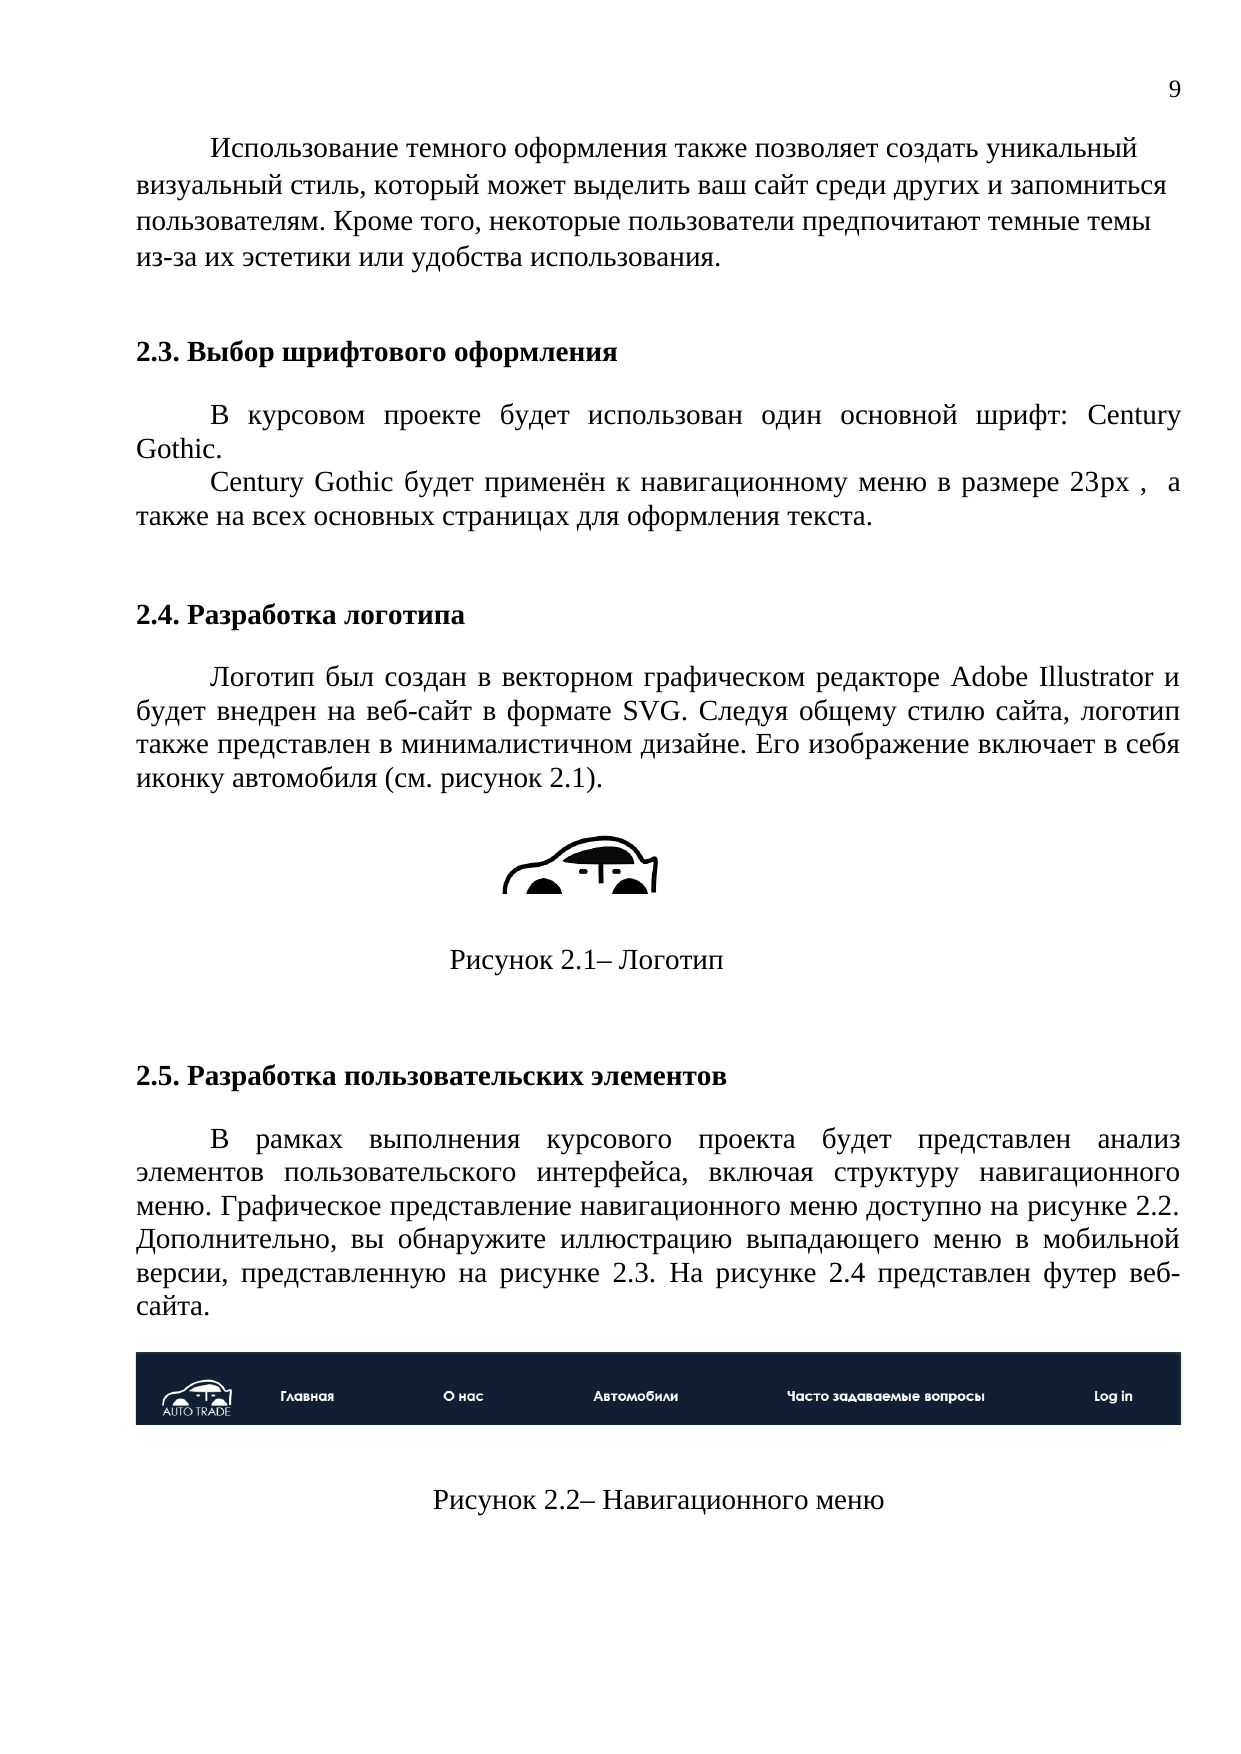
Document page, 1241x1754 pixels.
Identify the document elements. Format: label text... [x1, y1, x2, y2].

text В курсовом проекте будет использован один основной шрифт: Century Gothic. [136, 397, 1181, 464]
subtitle 2.4. Разработка логотипа [136, 597, 1181, 630]
text Рисунок 2.2– Навигационного меню [136, 1482, 1181, 1516]
subtitle 2.5. Разработка пользовательских элементов [136, 1058, 1181, 1092]
picture [135, 1352, 1182, 1425]
text Рисунок 2.1– Логотип [136, 942, 1181, 976]
text Логотип был создан в векторном графическом редакторе Adobe Illustrator и будет внедрен на веб-сайт в формате SVG. Следуя общему стилю сайта, логотип также представлен в минималистичном дизайне. Его изображение включает в себя иконку автомобиля (см. рисунок 2.1). [136, 659, 1181, 794]
subtitle 2.3. Выбор шрифтового оформления [136, 334, 1181, 368]
text Использование темного оформления также позволяет создать уникальный визуальный стиль, который может выделить ваш сайт среди других и запомниться пользователям. Кроме того, некоторые пользователи предпочитают темные темы из-за их эстетики или удобства использования. [136, 131, 1181, 273]
text Century Gothic будет применён к навигационному меню в размере 23px , а также на всех основных страницах для оформления текста. [136, 464, 1181, 531]
picture [498, 827, 668, 894]
text В рамках выполнения курсового проекта будет представлен анализ элементов пользовательского интерфейса, включая структуру навигационного меню. Графическое представление навигационного меню доступно на рисунке 2.2. Дополнительно, вы обнаружите иллюстрацию выпадающего меню в мобильной версии, представленную на рисунке 2.3. На рисунке 2.4 представлен футер веб-сайта. [136, 1121, 1181, 1322]
